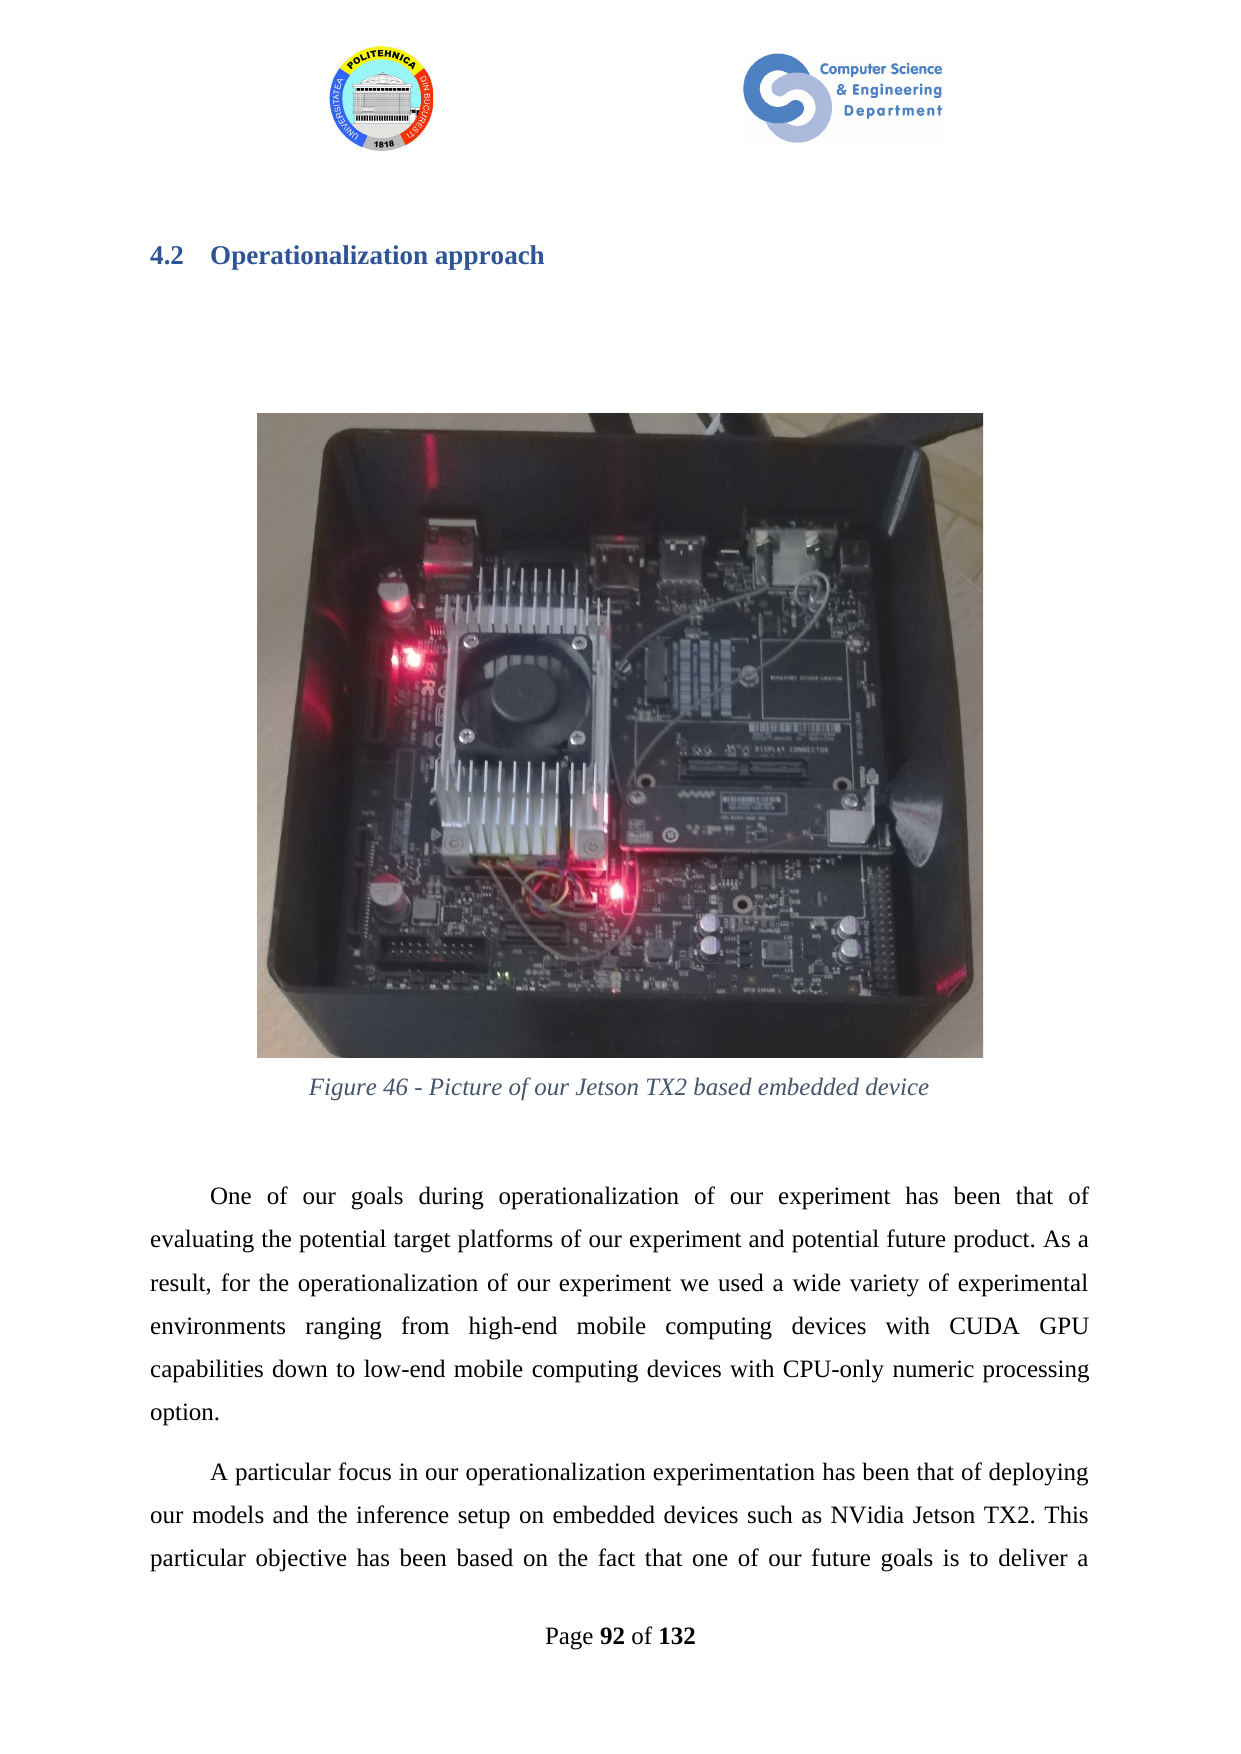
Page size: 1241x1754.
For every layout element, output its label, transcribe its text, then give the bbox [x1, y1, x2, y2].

text One of our goals during operationalization of our experiment has been that of evaluating the potential target platforms of our experiment and potential future product. As a result, for the operationalization of our experiment we used a wide variety of experimental environments ranging from high-end mobile computing devices with CUDA GPU capabilities down to low-end mobile computing devices with CPU-only numeric processing option. [150, 1181, 1090, 1426]
picture [742, 53, 946, 144]
picture [257, 413, 984, 1058]
picture [329, 46, 434, 151]
subtitle Operationalization approach [150, 239, 1090, 270]
